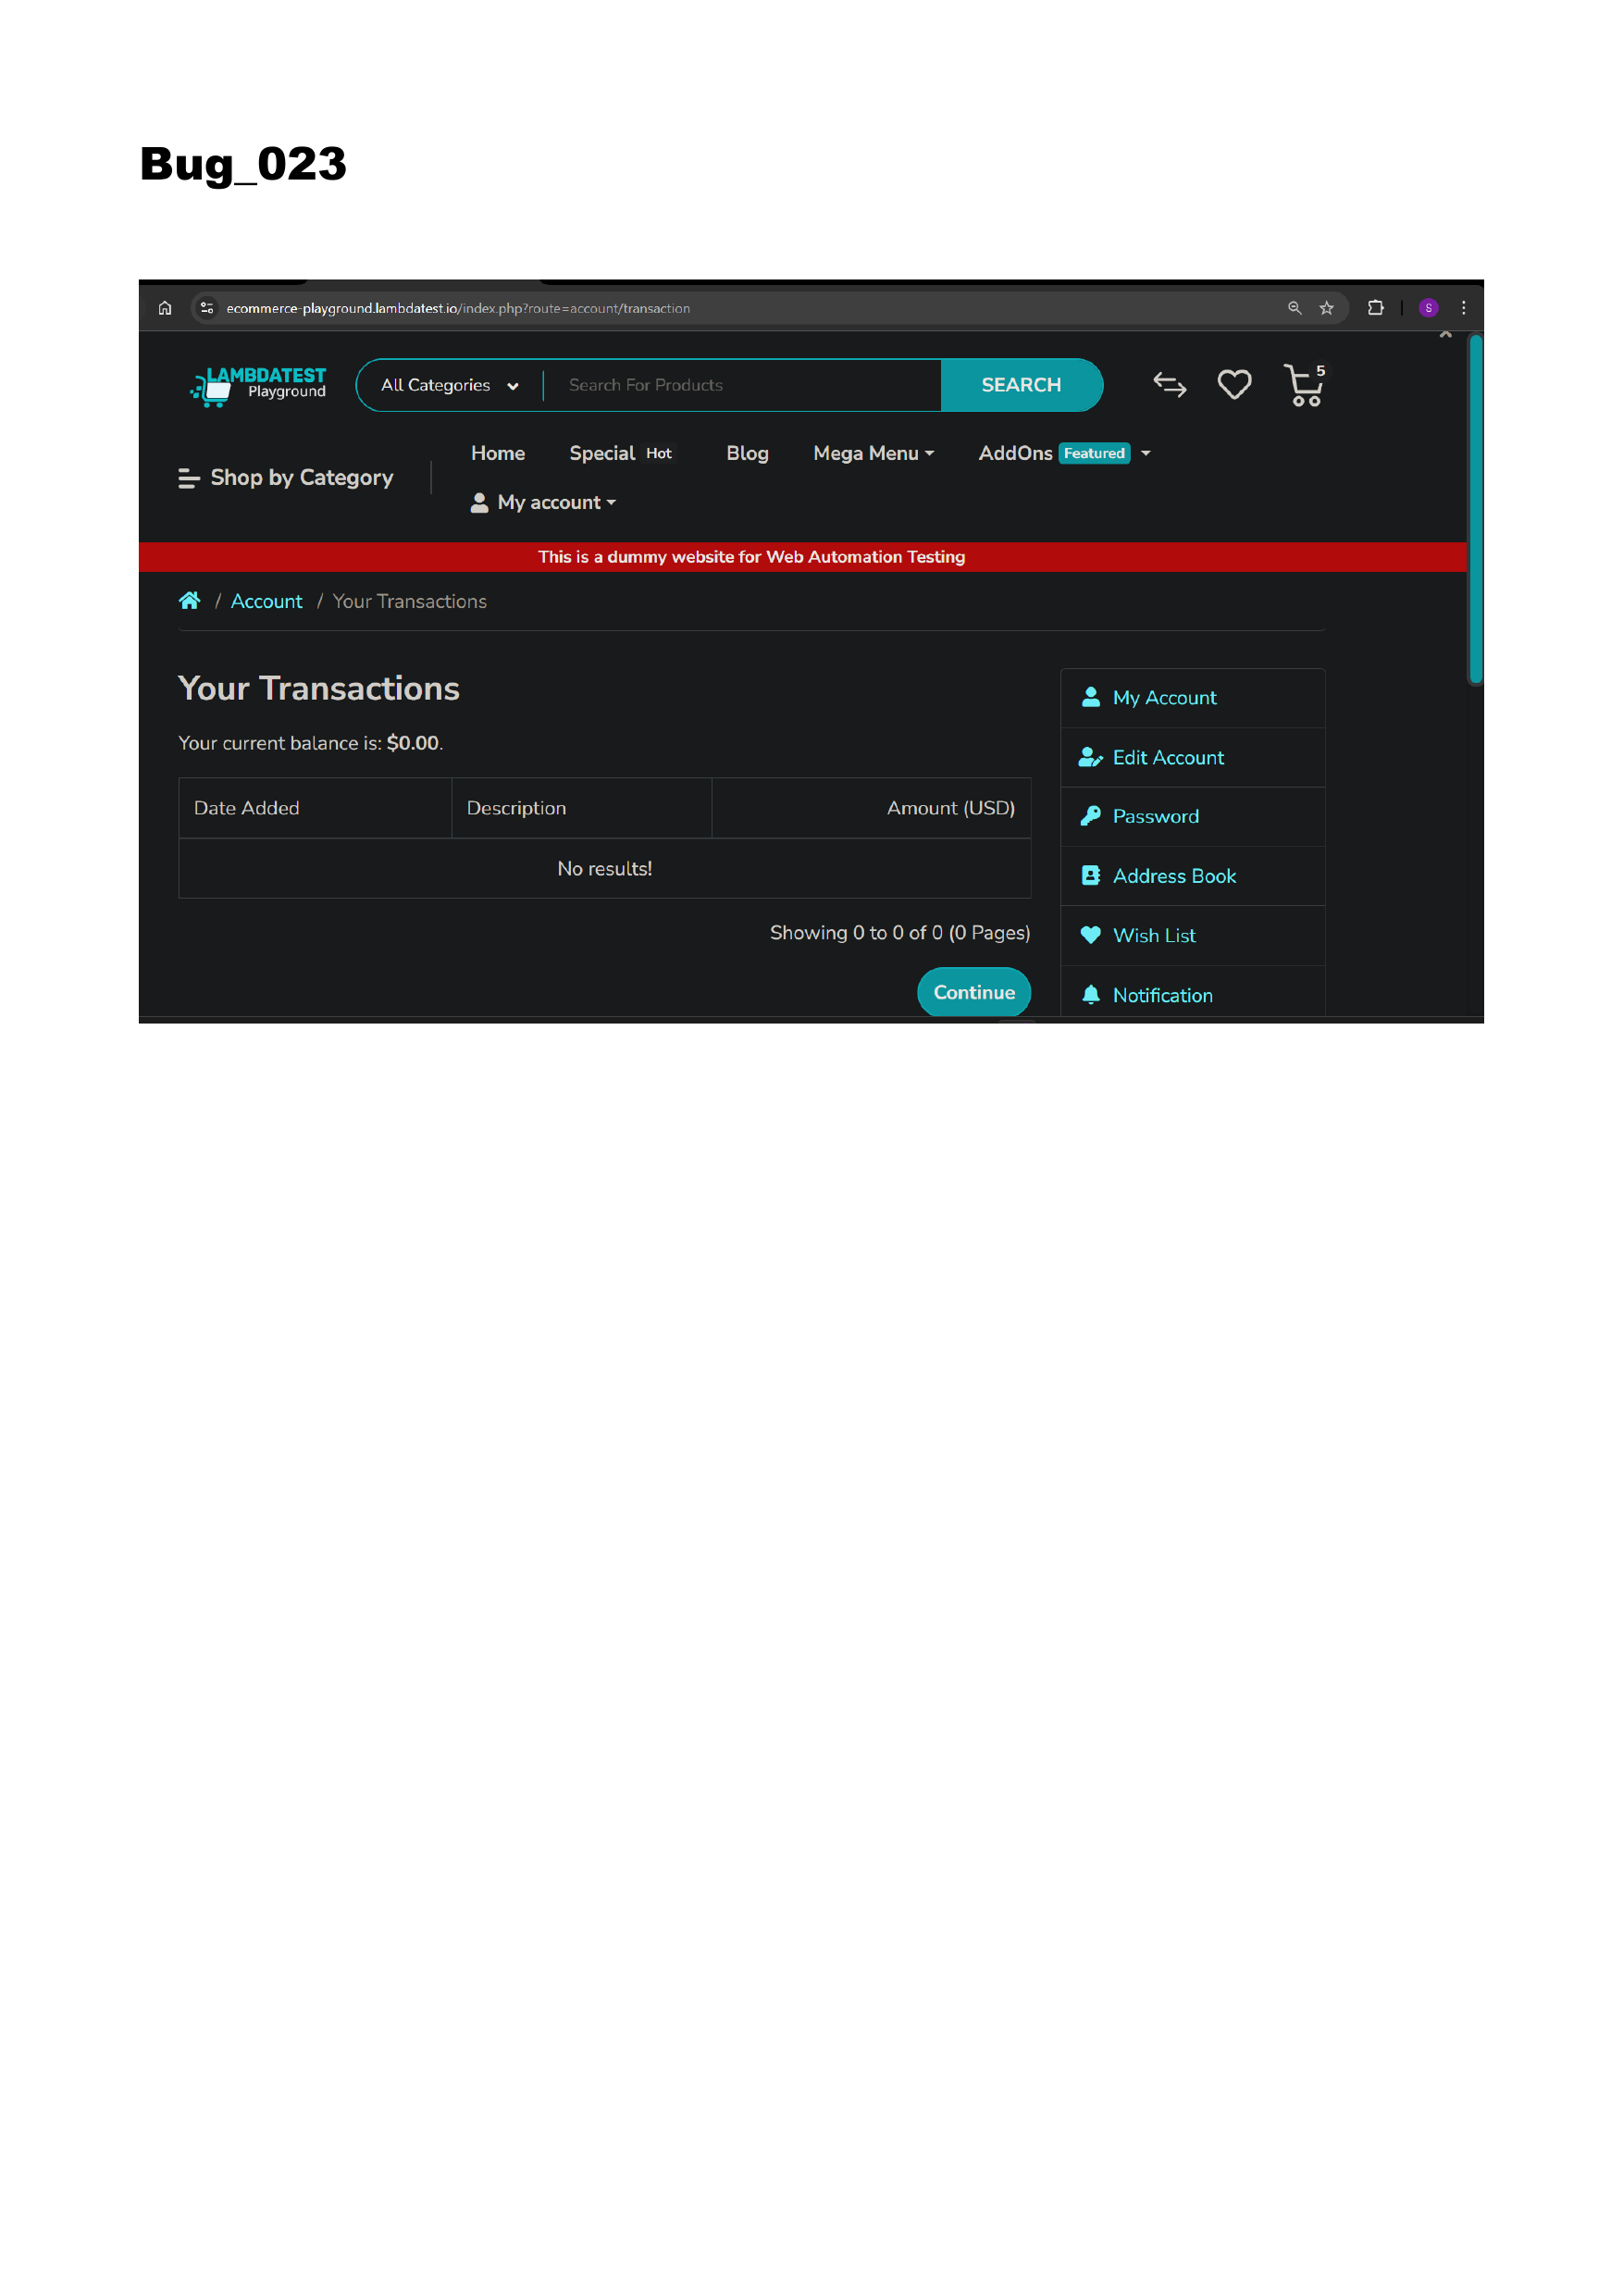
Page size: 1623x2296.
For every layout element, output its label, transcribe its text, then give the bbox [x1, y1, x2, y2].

text Bug_023 [139, 139, 1484, 190]
picture [139, 279, 1484, 1024]
